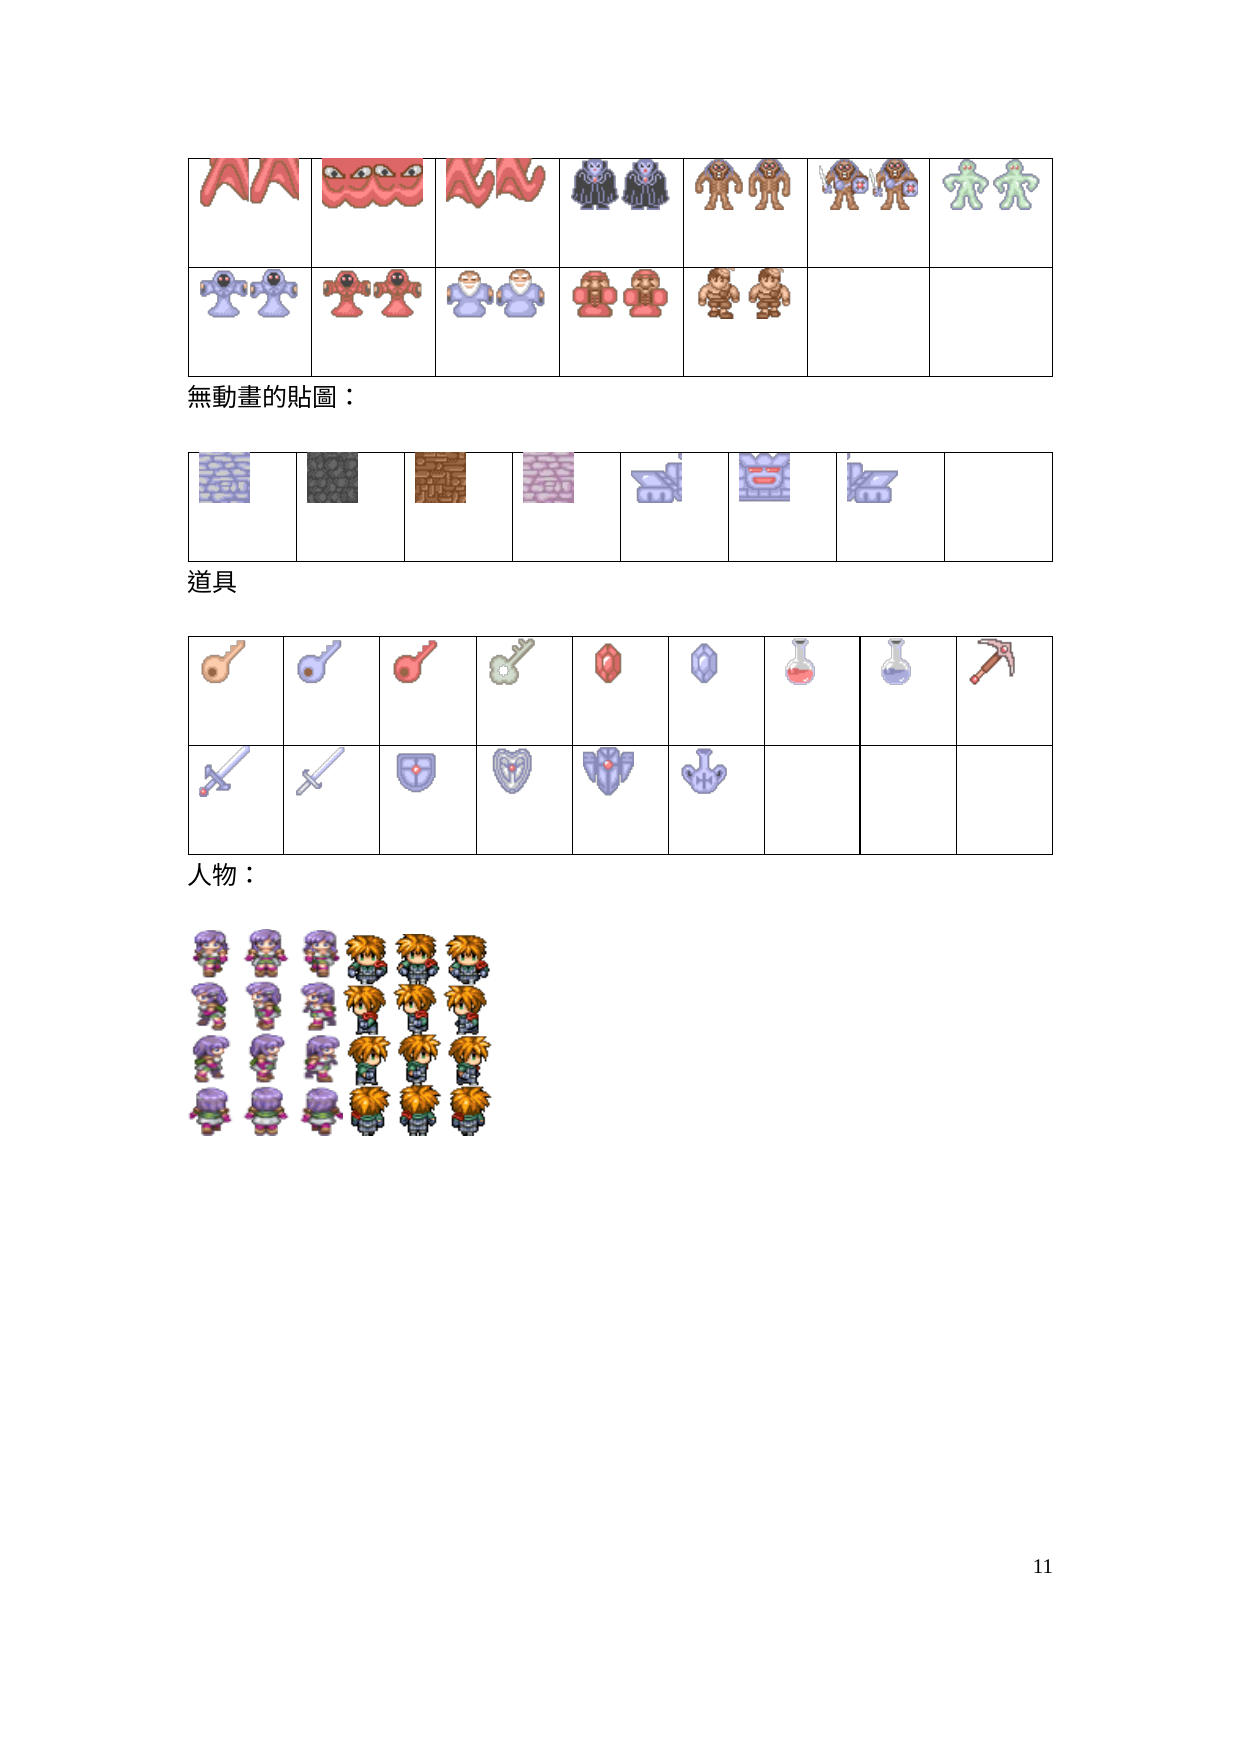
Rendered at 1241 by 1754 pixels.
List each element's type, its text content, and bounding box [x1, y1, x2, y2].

picture [415, 452, 466, 503]
picture [871, 636, 922, 688]
text 人物： [187, 855, 1053, 893]
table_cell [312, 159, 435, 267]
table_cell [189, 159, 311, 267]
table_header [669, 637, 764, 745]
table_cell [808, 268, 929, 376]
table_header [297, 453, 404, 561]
picture [847, 452, 898, 503]
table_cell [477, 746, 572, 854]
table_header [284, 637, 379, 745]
picture [679, 746, 730, 797]
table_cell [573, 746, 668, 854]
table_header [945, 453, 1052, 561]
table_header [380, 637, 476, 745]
picture [679, 636, 730, 688]
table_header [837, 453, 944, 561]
picture [307, 452, 358, 503]
picture [694, 268, 795, 319]
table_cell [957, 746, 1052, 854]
picture [583, 636, 634, 688]
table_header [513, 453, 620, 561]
picture [322, 158, 423, 210]
picture [187, 929, 493, 1136]
picture [739, 452, 790, 503]
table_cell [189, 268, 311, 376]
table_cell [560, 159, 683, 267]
picture [631, 452, 682, 503]
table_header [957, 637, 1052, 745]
picture [570, 268, 671, 319]
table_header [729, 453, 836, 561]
picture [391, 636, 442, 688]
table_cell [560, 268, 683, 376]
picture [583, 746, 634, 797]
picture [967, 636, 1018, 688]
picture [570, 159, 671, 210]
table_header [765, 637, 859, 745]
picture [322, 268, 423, 319]
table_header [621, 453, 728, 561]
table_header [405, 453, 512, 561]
picture [818, 159, 918, 210]
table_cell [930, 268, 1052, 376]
picture [446, 268, 546, 319]
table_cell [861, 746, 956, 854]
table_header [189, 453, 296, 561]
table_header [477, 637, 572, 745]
text 道具 [187, 562, 1053, 599]
picture [199, 636, 250, 688]
picture [199, 746, 250, 797]
picture [523, 452, 574, 503]
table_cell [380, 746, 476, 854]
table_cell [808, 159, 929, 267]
picture [940, 159, 1041, 210]
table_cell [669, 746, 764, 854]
text 無動畫的貼圖： [187, 377, 1053, 415]
picture [199, 158, 299, 210]
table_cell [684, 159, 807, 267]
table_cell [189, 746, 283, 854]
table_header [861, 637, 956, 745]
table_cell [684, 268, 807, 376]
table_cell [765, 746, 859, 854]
picture [199, 268, 299, 319]
picture [487, 746, 538, 797]
picture [694, 159, 795, 210]
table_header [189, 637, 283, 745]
picture [295, 636, 346, 688]
picture [487, 636, 538, 688]
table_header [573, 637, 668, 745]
picture [199, 452, 250, 503]
picture [775, 636, 826, 688]
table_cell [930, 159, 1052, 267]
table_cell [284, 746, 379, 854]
picture [295, 746, 346, 797]
picture [391, 746, 442, 797]
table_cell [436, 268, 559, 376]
picture [446, 158, 547, 210]
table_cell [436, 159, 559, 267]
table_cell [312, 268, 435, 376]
